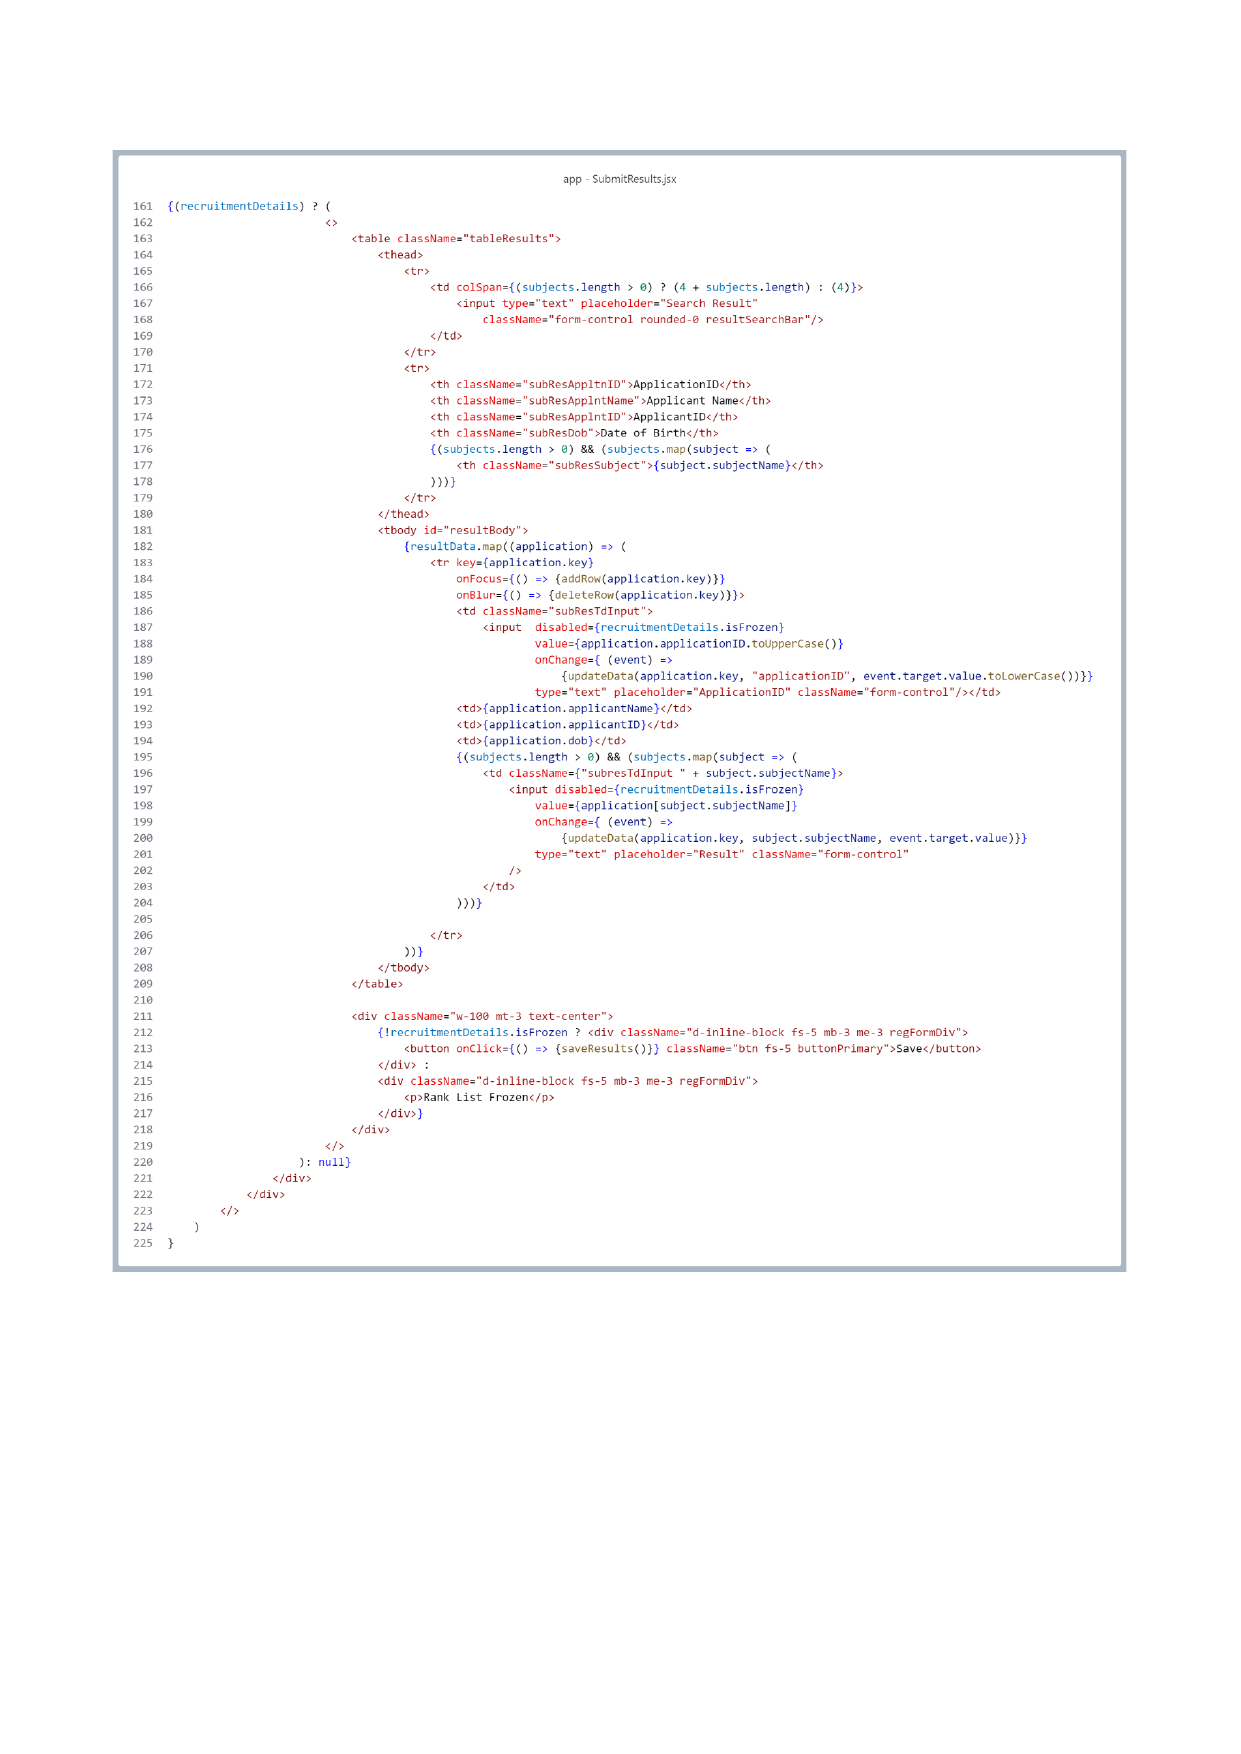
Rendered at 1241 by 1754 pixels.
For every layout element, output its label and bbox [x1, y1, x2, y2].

picture [112, 150, 1127, 1272]
